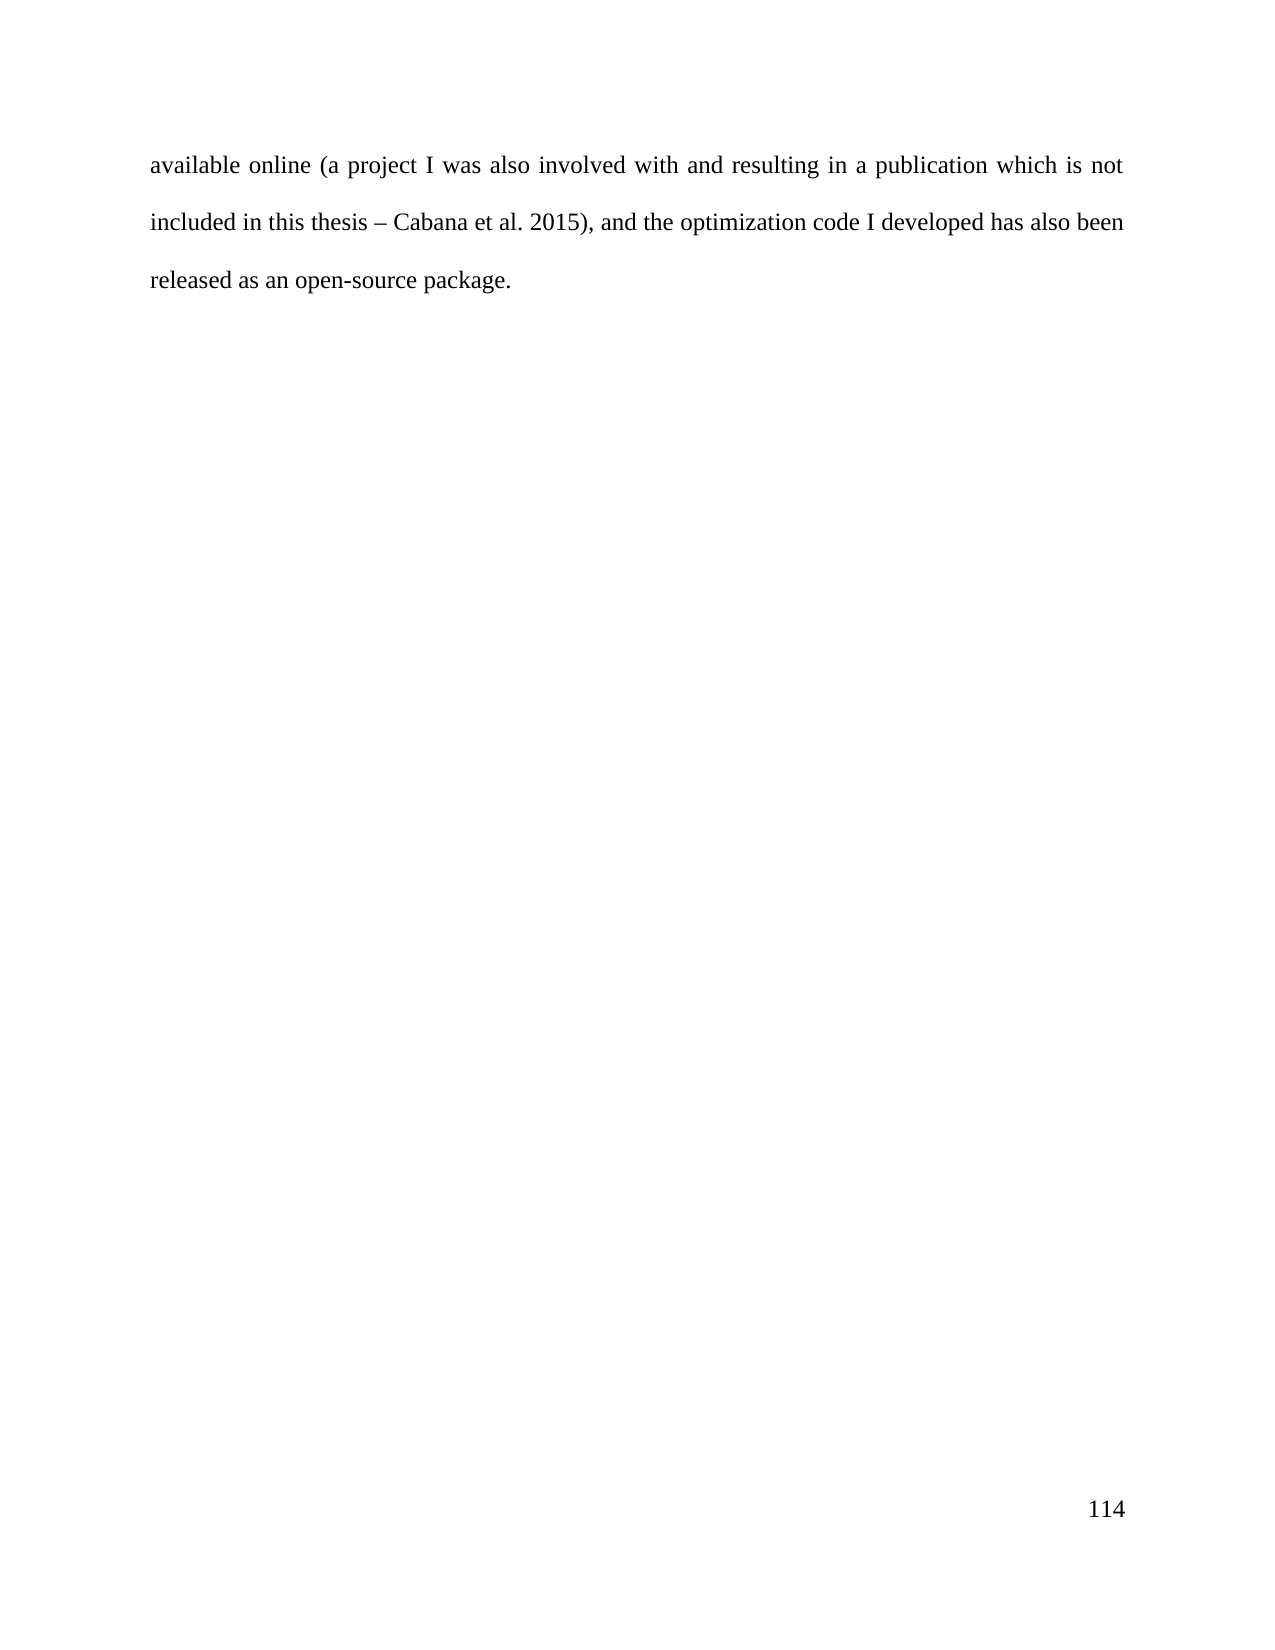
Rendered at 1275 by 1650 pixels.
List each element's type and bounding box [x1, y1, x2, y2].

text [150, 150, 1125, 294]
